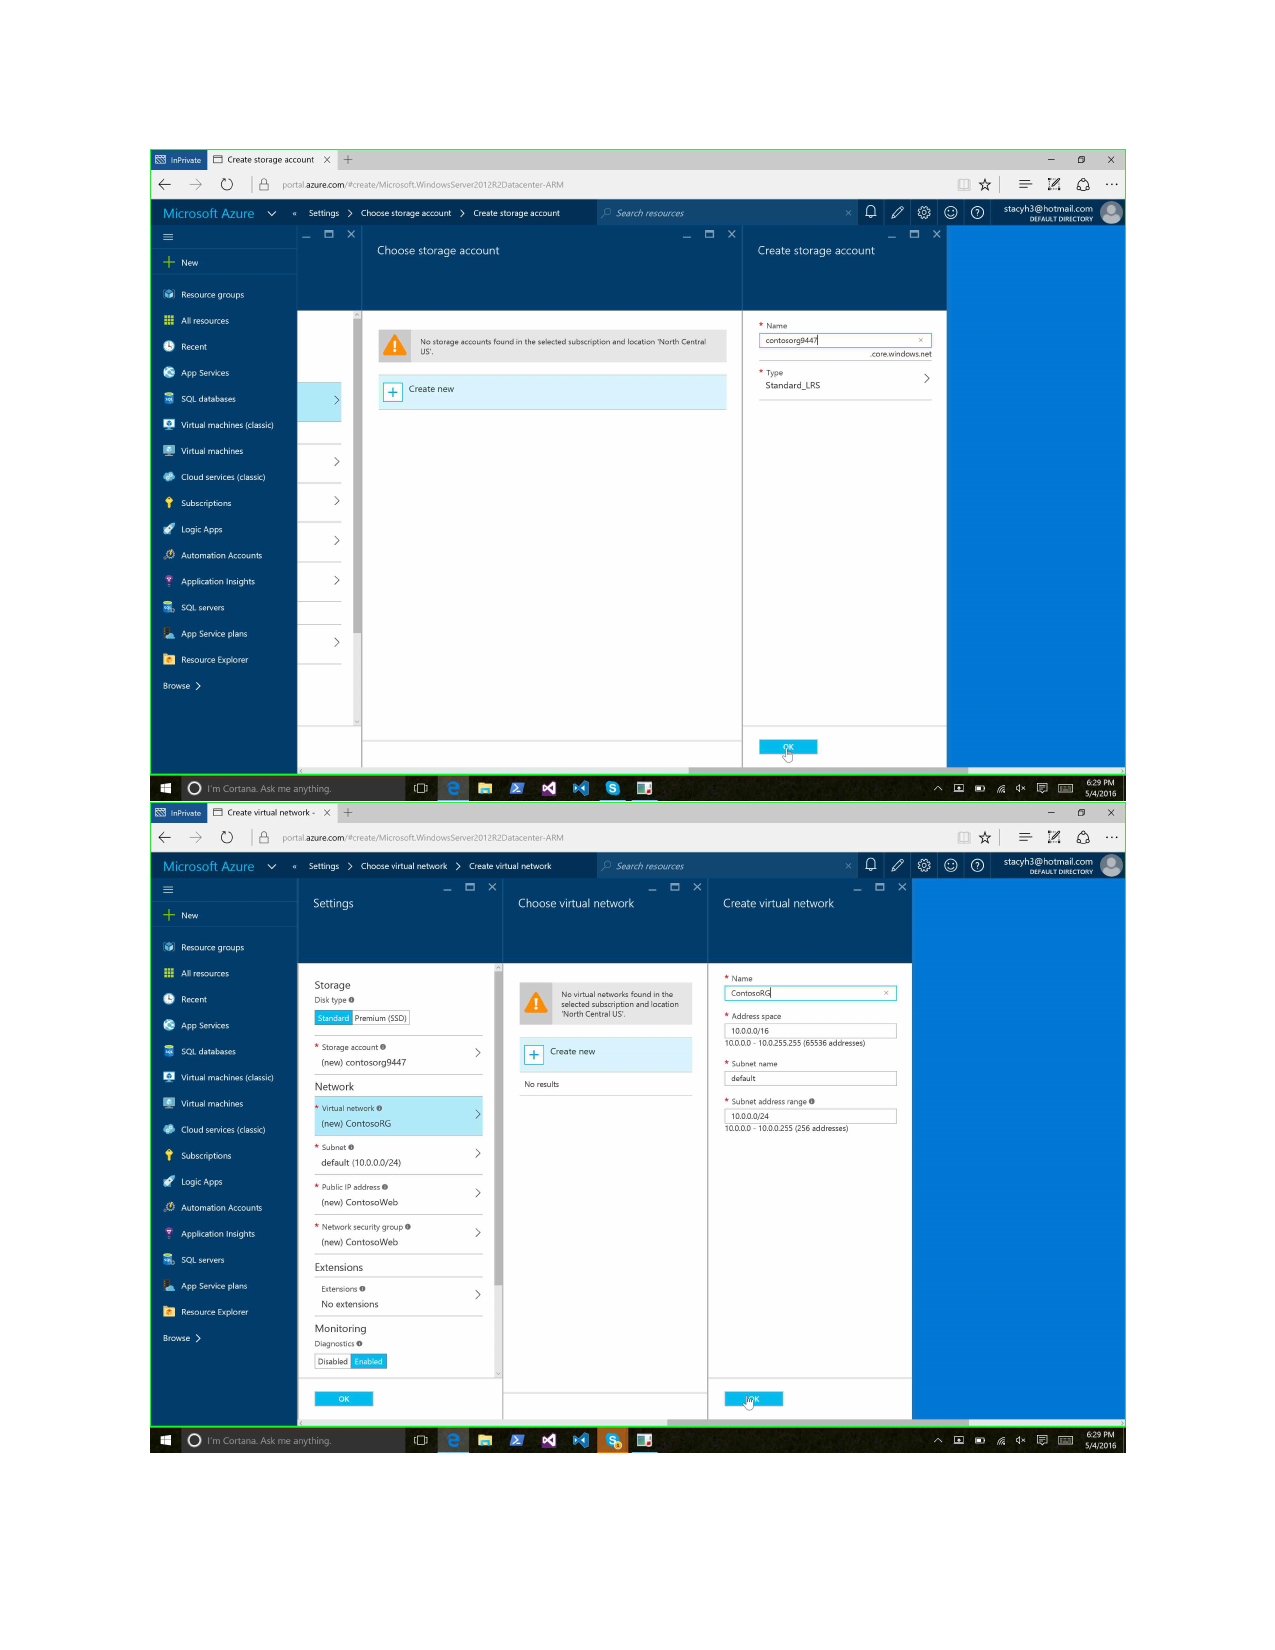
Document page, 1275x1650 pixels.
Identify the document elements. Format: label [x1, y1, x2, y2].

picture [150, 802, 1126, 1453]
picture [150, 149, 1126, 801]
